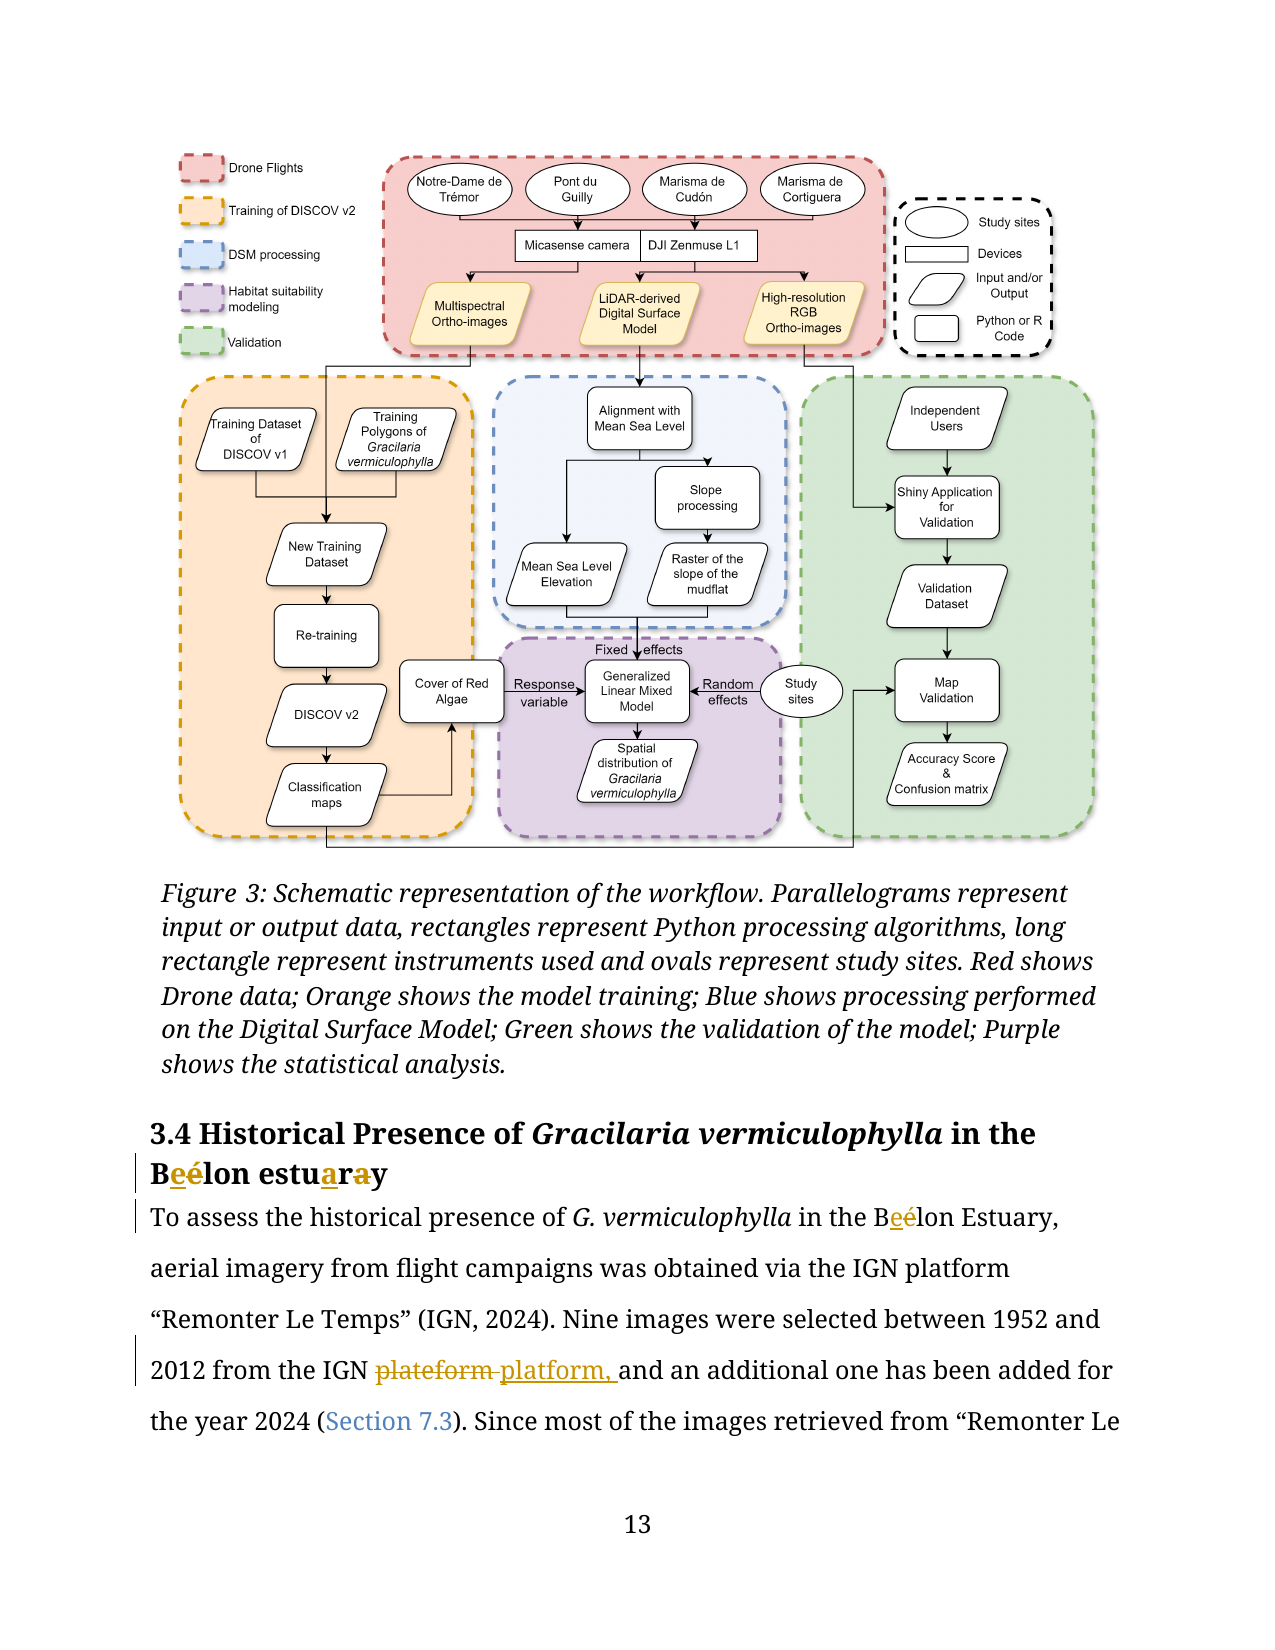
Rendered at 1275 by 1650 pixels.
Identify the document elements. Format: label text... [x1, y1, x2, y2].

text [150, 1199, 1125, 1437]
table_header Figure 3: Schematic representation of the workflow. Parallelograms represent input or output data, rectangles represent Python processing algorithms, long rectangle represent instruments used and ovals represent study sites. Red shows Drone data; Orange shows the model training; Blue shows processing performed on the Digital Surface Model; Green shows the validation of the model; Purple shows the statistical analysis. [150, 150, 1125, 1093]
subtitle 3.4 Historical Presence of Gracilaria vermiculophylla in the Blon estury [150, 1114, 1125, 1193]
picture [174, 150, 1101, 856]
